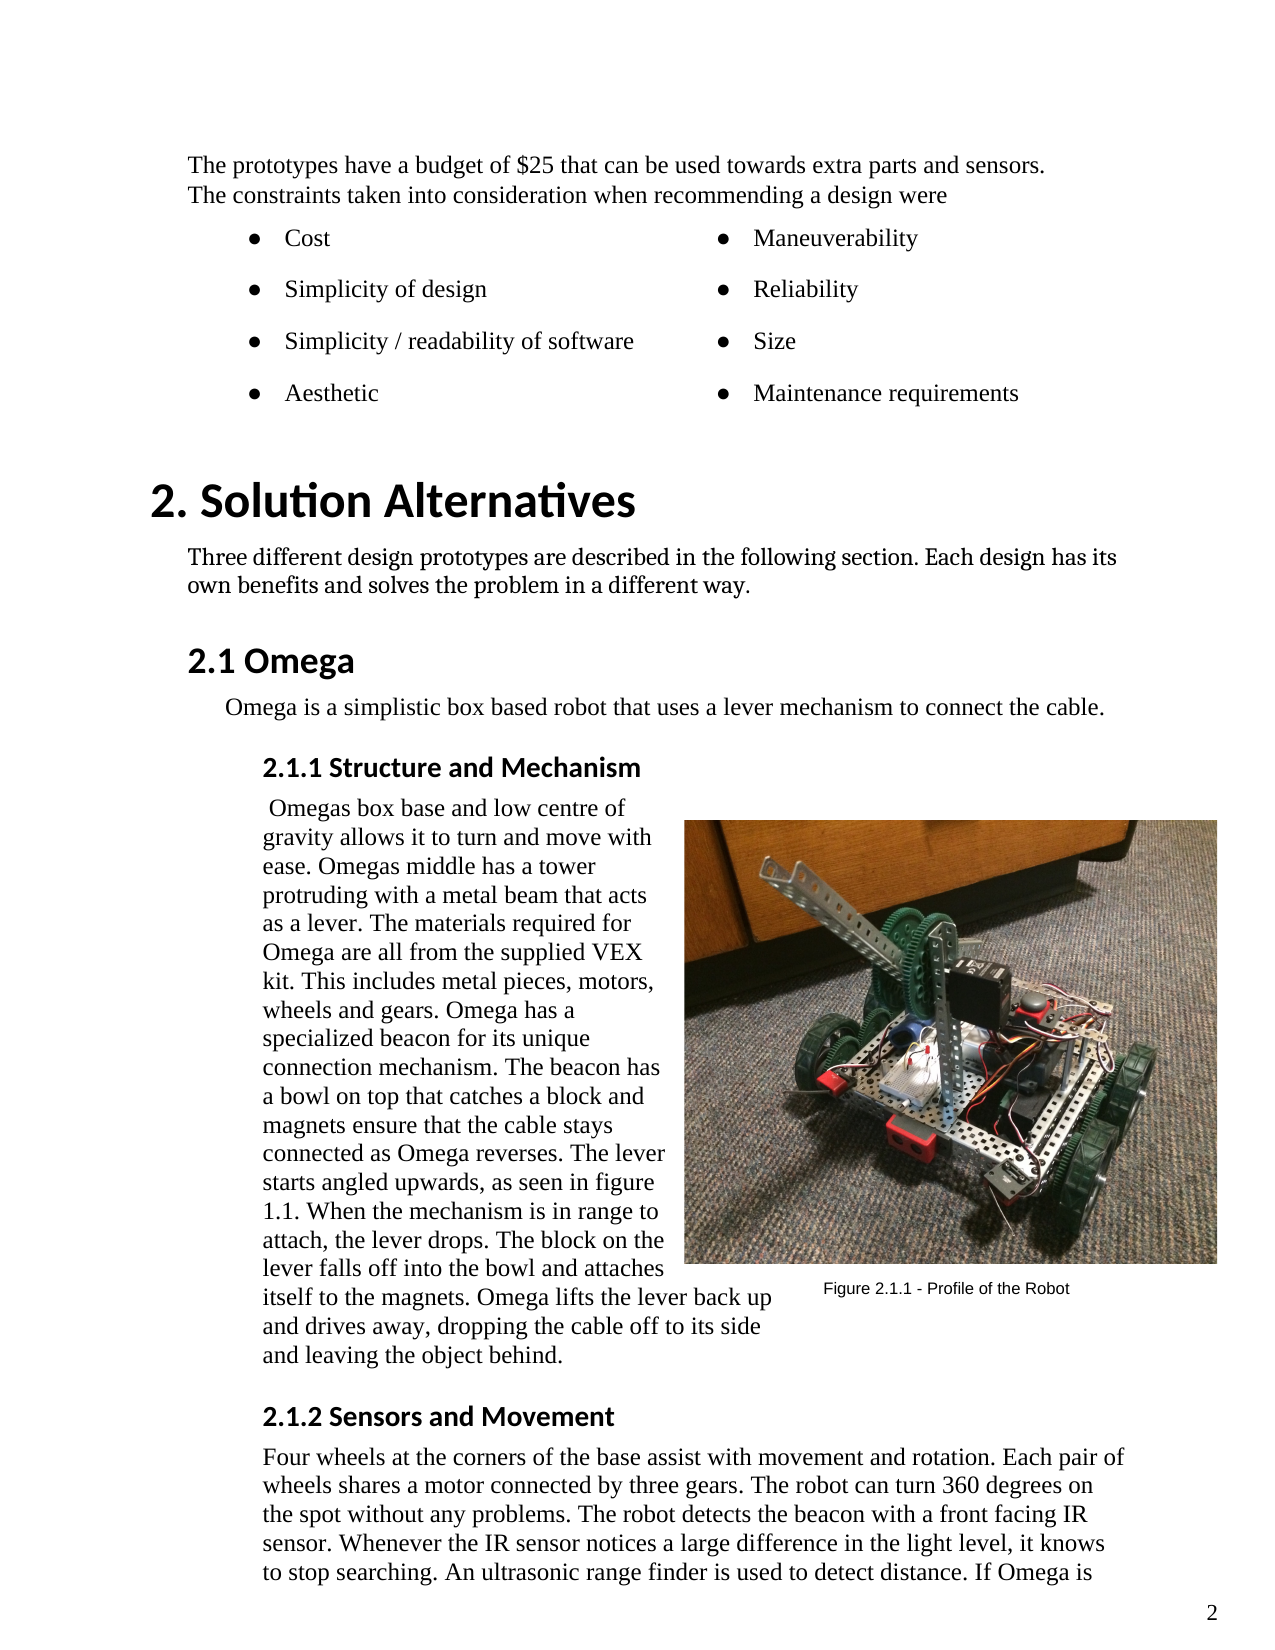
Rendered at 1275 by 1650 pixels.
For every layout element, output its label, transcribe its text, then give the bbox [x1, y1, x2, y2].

table_header Cost [200, 212, 667, 262]
subtitle 2.1.2 Sensors and Movement [262, 1398, 1125, 1433]
table_cell Size [669, 316, 1135, 365]
table_cell Simplicity of design [200, 264, 667, 313]
text The prototypes have a budget of $25 that can be used towards extra parts and sensors. The constraints taken into consideration when recommending a design were [187, 150, 1069, 209]
table_cell Simplicity / readability of software [200, 316, 667, 365]
table_cell Aesthetic [200, 367, 667, 417]
table_cell Maintenance requirements [669, 367, 1135, 417]
subtitle 2.1 Omega [187, 637, 1125, 683]
text Omega is a simplistic box based robot that uses a lever mechanism to connect the cable. [150, 692, 1125, 720]
picture [684, 820, 1218, 1264]
subtitle 2. Solution Alternatives [150, 469, 1125, 530]
text Three different design prototypes are described in the following section. Each design has its own benefits and solves the problem in a different way. [187, 542, 1125, 600]
table_cell Reliability [669, 264, 1135, 313]
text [262, 1442, 1125, 1585]
table_header Maneuverability [669, 212, 1135, 262]
subtitle 2.1.1 Structure and Mechanism [262, 749, 1125, 785]
